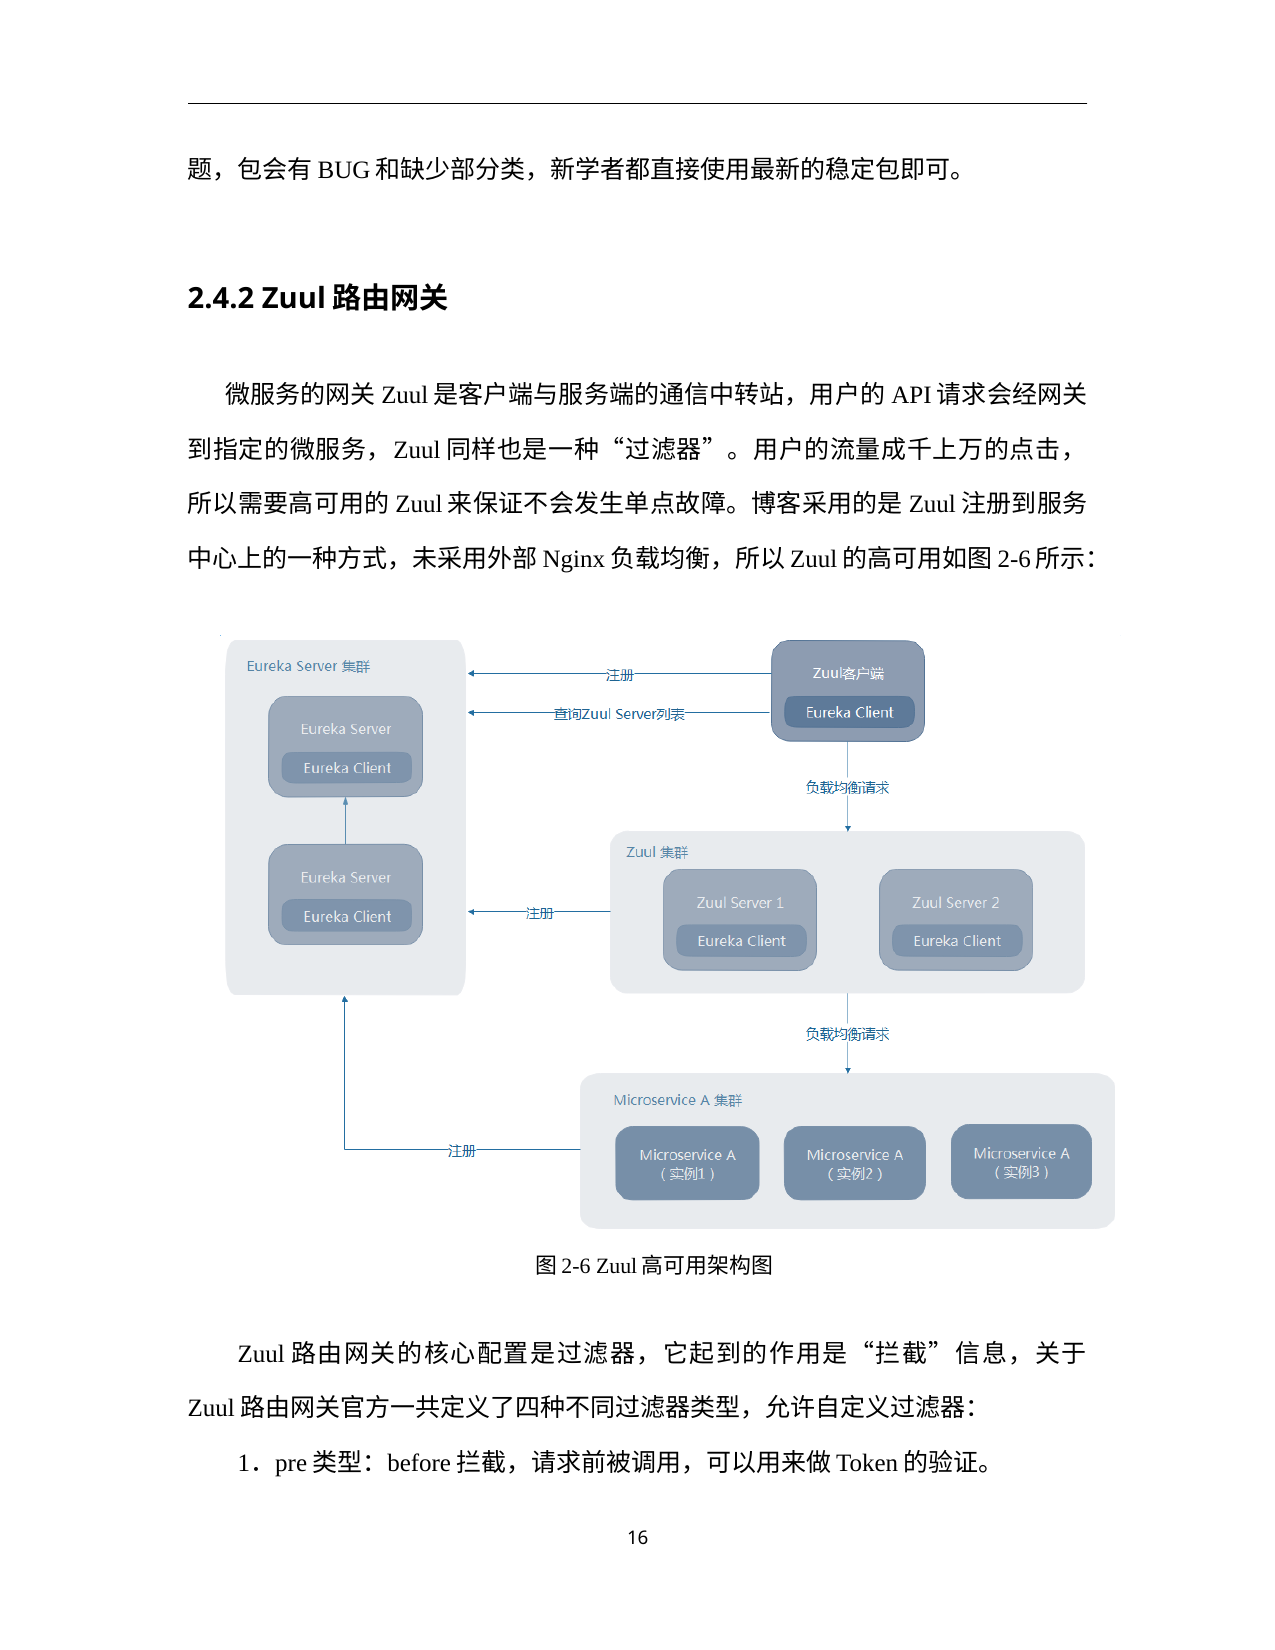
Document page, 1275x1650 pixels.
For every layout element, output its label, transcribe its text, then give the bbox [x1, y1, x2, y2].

text 图2-6 Zuul高可用架构图 [187, 1248, 1087, 1280]
text 1．pre类型：before拦截，请求前被调用，可以用来做Token的验证。 [237, 1442, 1087, 1478]
subtitle 2.4.2 Zuul路由网关 [187, 274, 1087, 317]
text Zuul路由网关的核心配置是过滤器，它起到的作用是“拦截”信息，关于Zuul路由网关官方一共定义了四种不同过滤器类型，允许自定义过滤器： [187, 1333, 1087, 1424]
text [187, 150, 1087, 186]
picture [220, 635, 1121, 1234]
text 微服务的网关Zuul是客户端与服务端的通信中转站，用户的API请求会经网关到指定的微服务，Zuul同样也是一种“过滤器”。用户的流量成千上万的点击，所以需要高可用的Zuul来保证不会发生单点故障。博客采用的是Zuul注册到服务中心上的一种方式，未采用外部Nginx负载均衡，所以Zuul的高可用如图2-6所示： [187, 375, 1087, 574]
